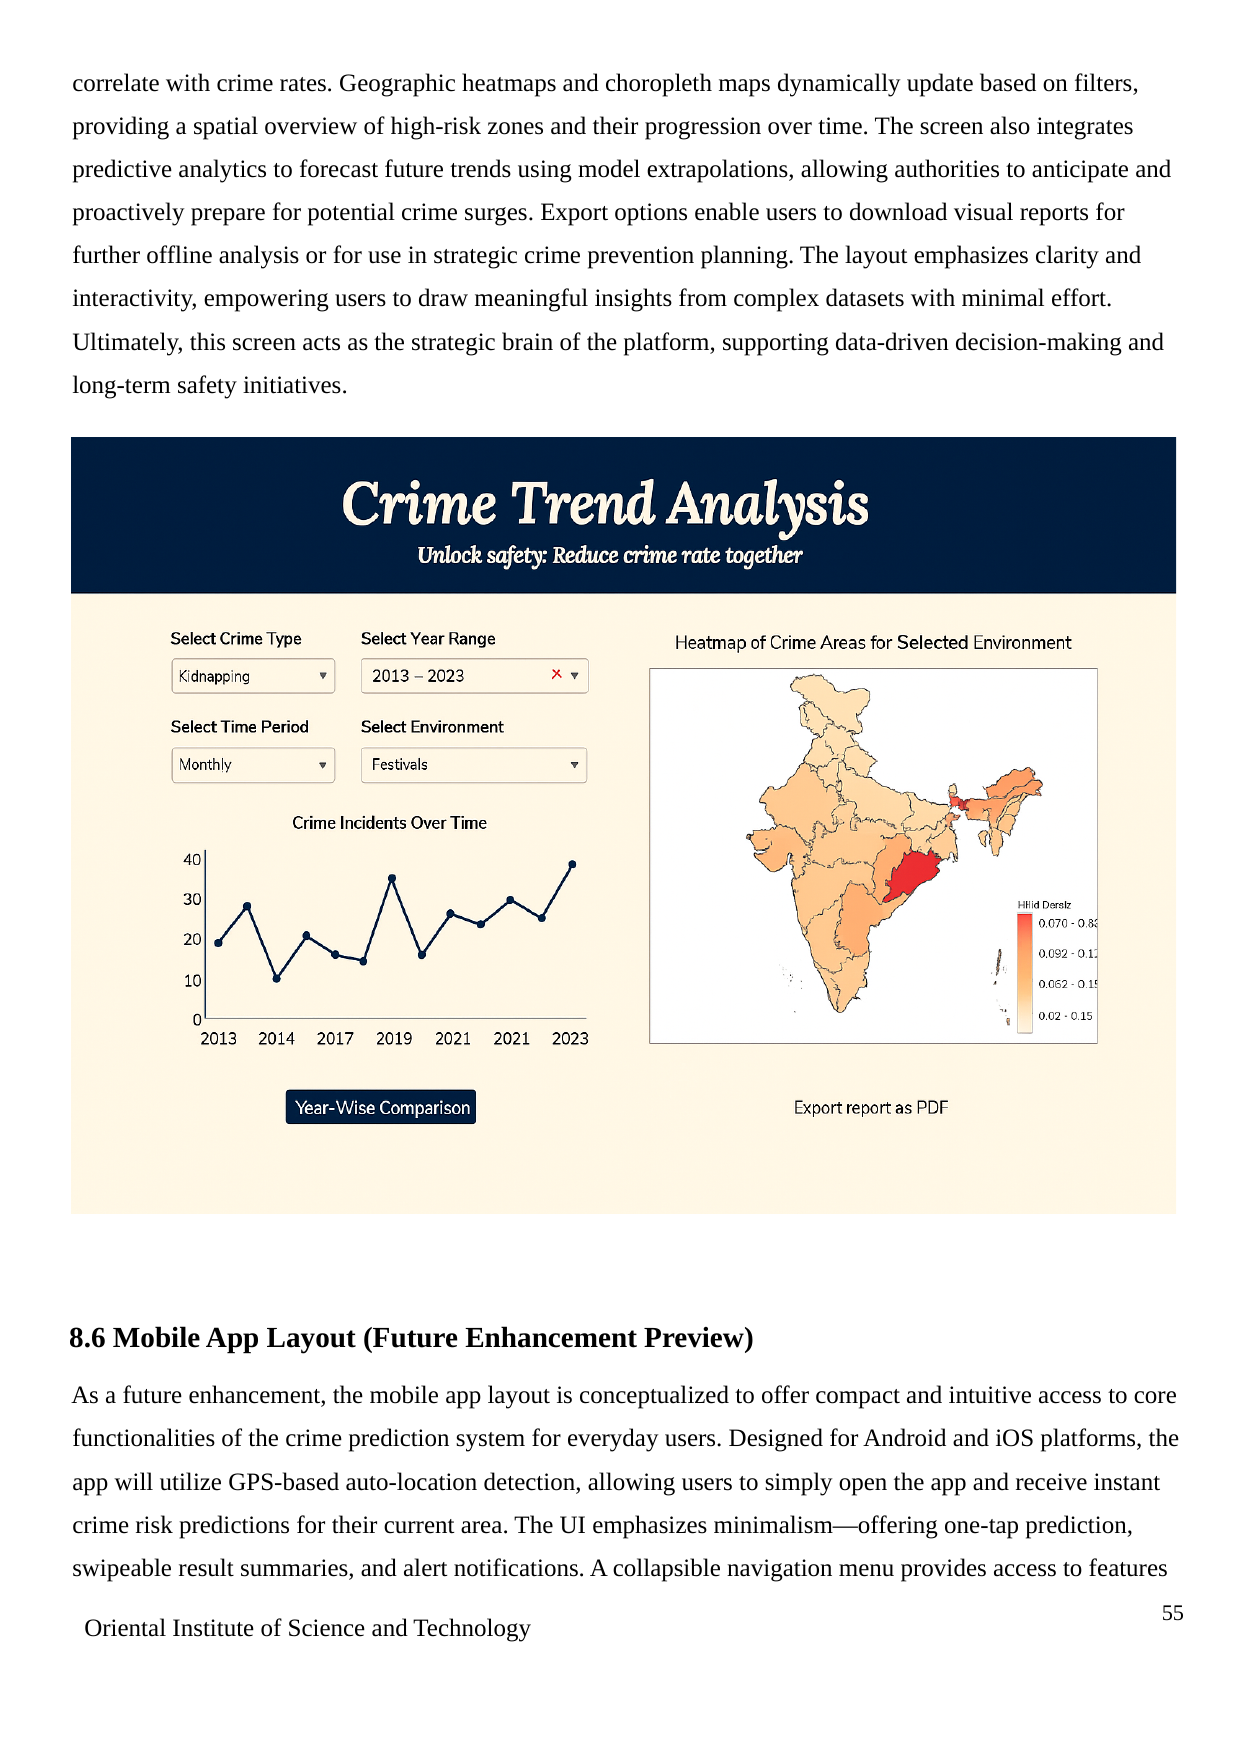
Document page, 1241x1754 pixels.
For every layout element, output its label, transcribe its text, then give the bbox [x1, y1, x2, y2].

text 8.6 Mobile App Layout (Future Enhancement Preview) [62, 1320, 1226, 1354]
picture [71, 437, 1177, 1214]
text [71, 1380, 1180, 1582]
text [71, 68, 1180, 398]
